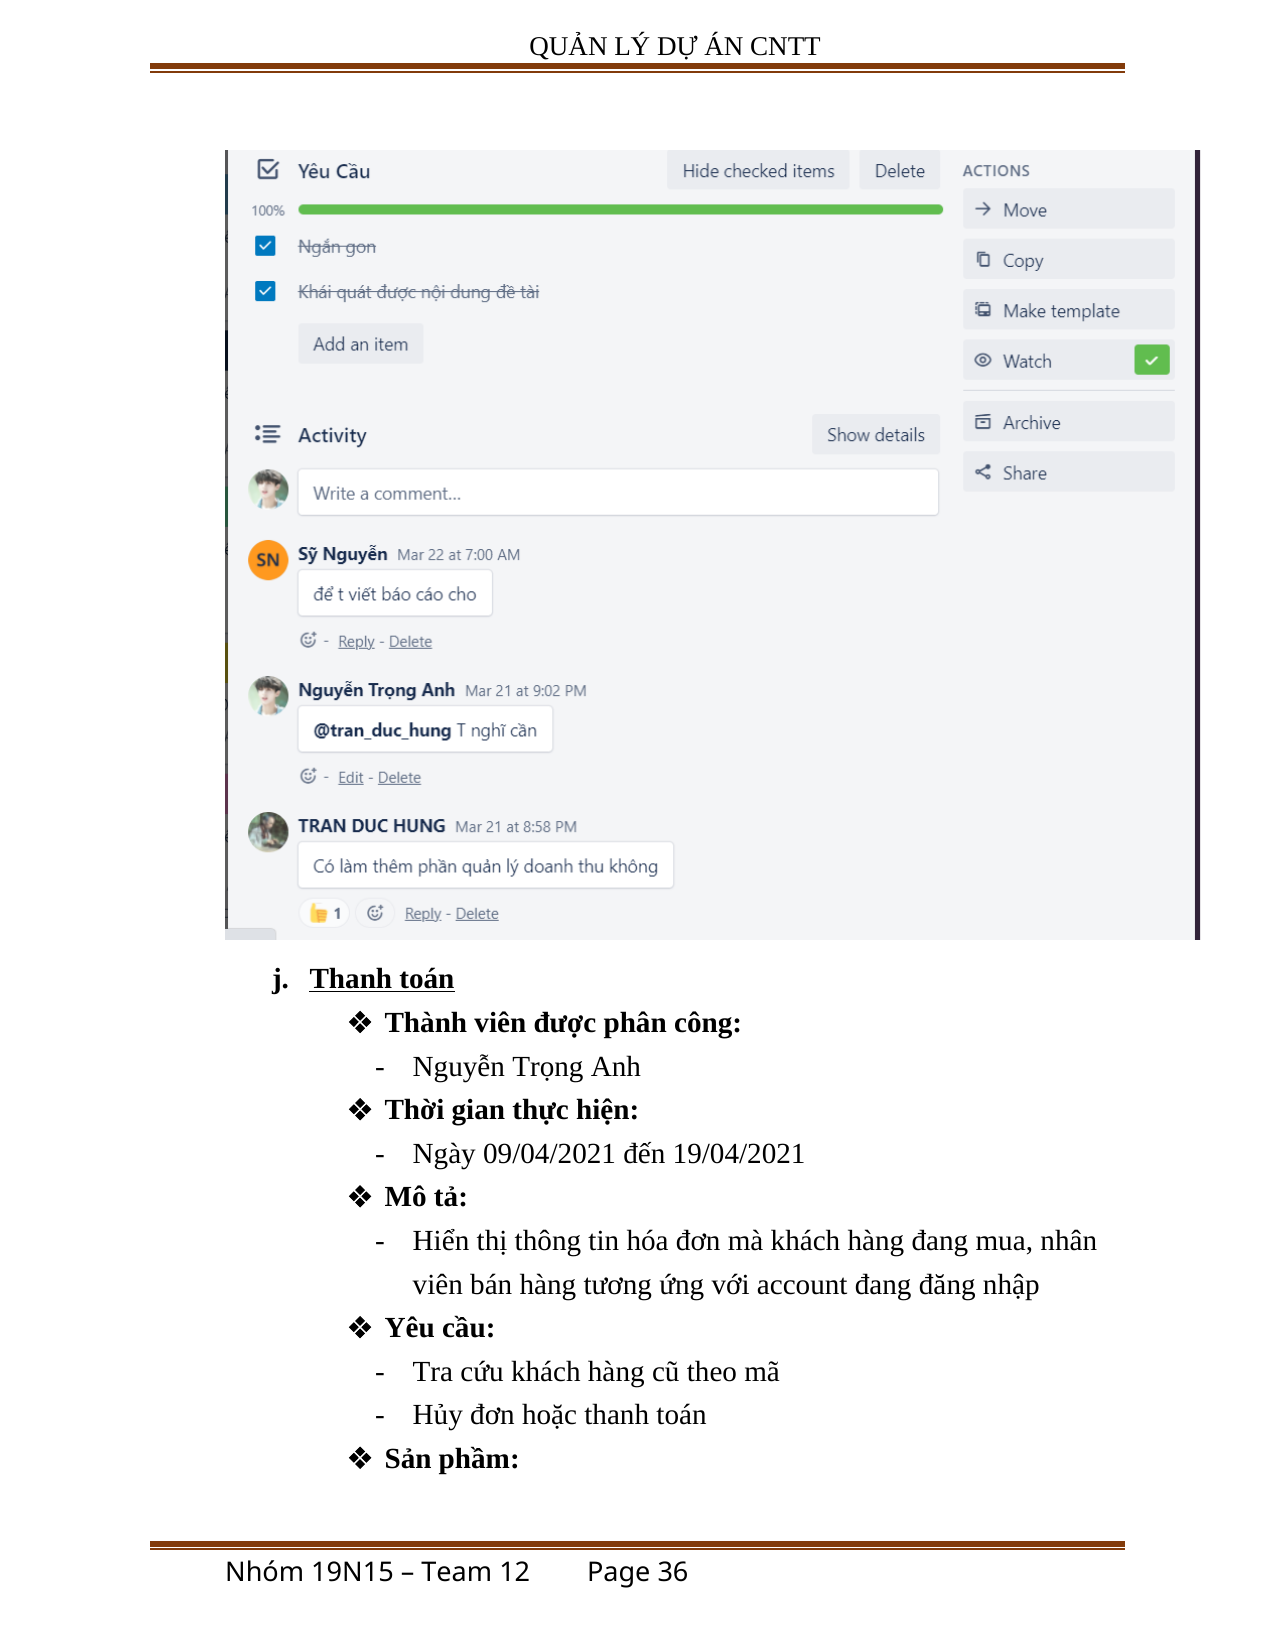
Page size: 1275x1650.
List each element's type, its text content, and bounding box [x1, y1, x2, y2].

picture [225, 150, 1200, 940]
list Nguyễn Trọng Anh [375, 1049, 1125, 1082]
list Thời gian thực hiện: [347, 1092, 1125, 1126]
list Sản phầm: [347, 1441, 1125, 1475]
list Thành viên được phân công: [347, 1005, 1125, 1039]
list Yêu cầu: [347, 1310, 1125, 1344]
list Thanh toán [272, 962, 1125, 995]
list Hiển thị thông tin hóa đơn mà khách hàng đang mua, nhân viên bán hàng tương ứng với account đang đăng nhập [375, 1223, 1125, 1300]
list Tra cứu khách hàng cũ theo mã [375, 1354, 1125, 1387]
list Mô tả: [347, 1179, 1125, 1213]
list Ngày 09/04/2021 đến 19/04/2021 [375, 1136, 1125, 1169]
list Hủy đơn hoặc thanh toán [375, 1397, 1125, 1431]
